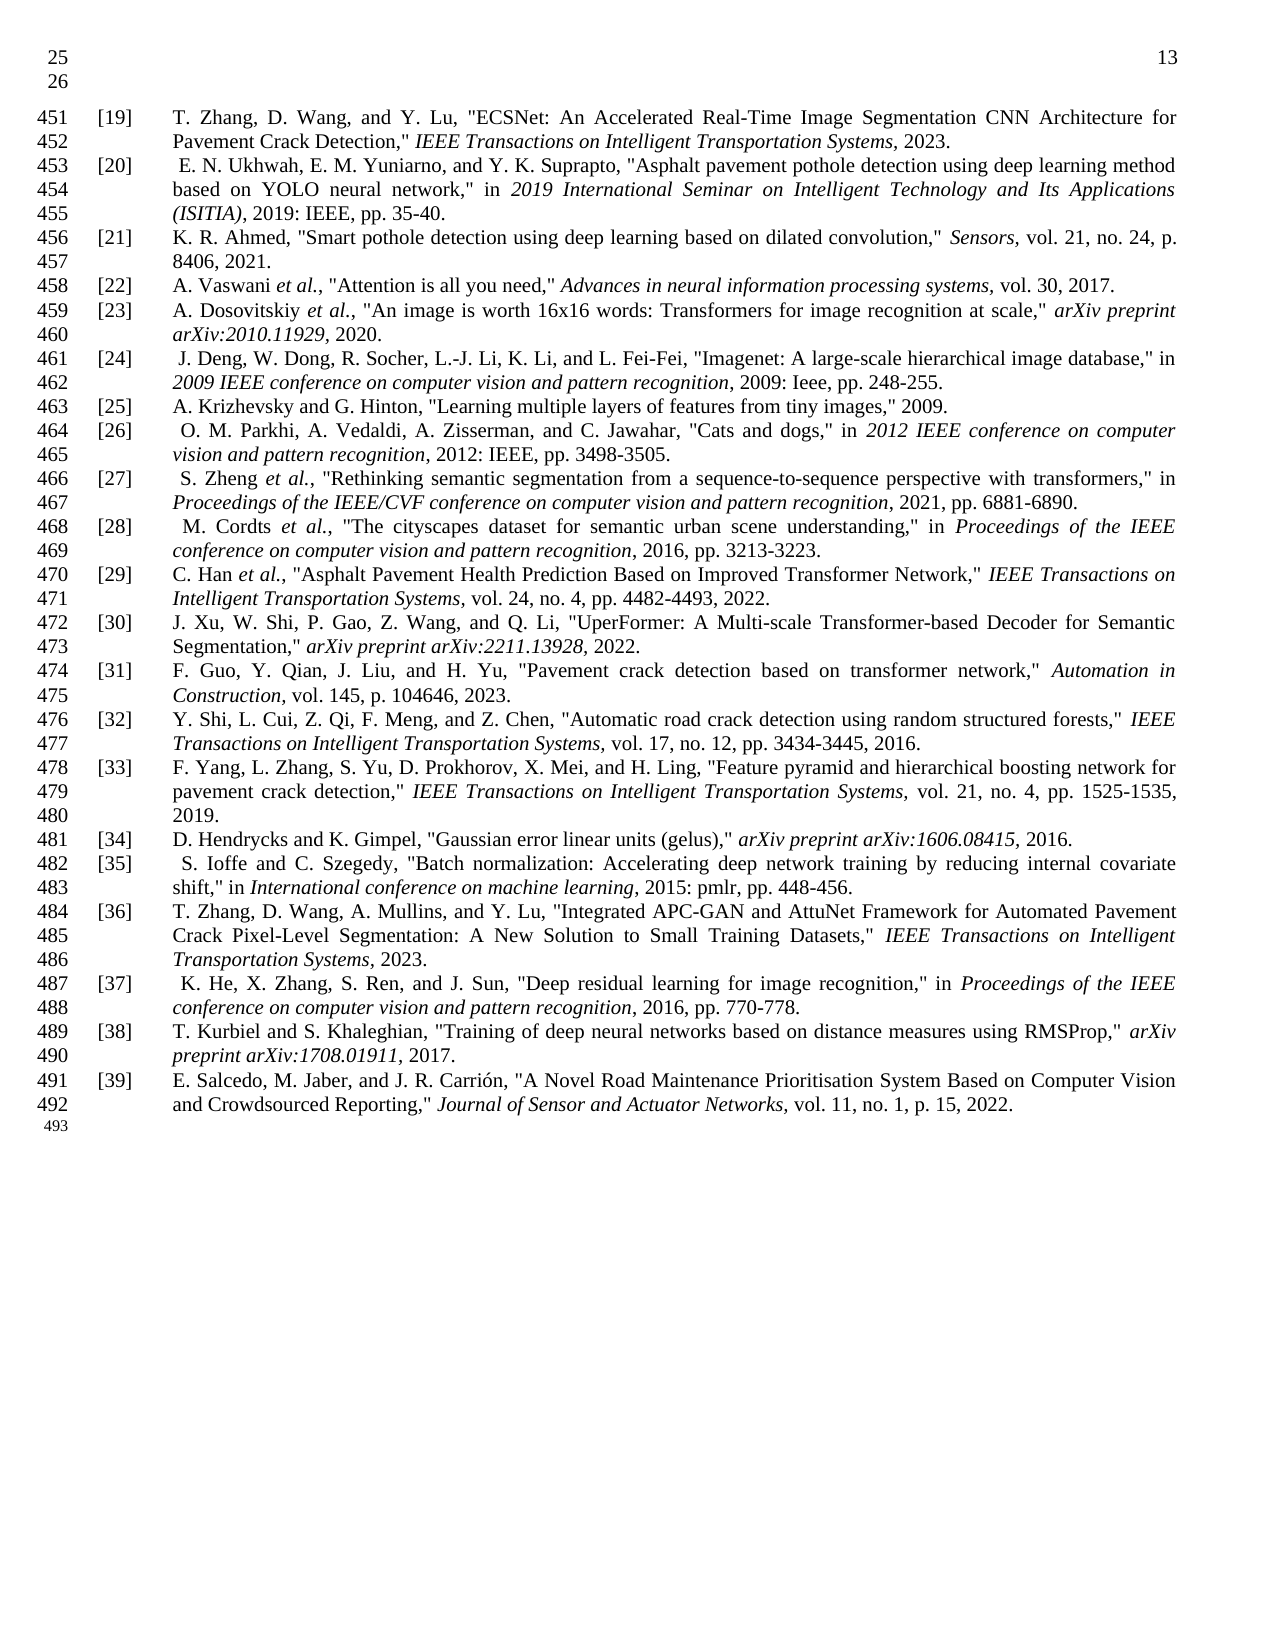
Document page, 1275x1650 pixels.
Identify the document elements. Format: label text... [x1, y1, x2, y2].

text [38] T. Kurbiel and S. Khaleghian, "Training of deep neural networks based on distance measures using RMSProp," arXiv preprint arXiv:1708.01911, 2017. [97, 1019, 1177, 1067]
text [35] S. Ioffe and C. Szegedy, "Batch normalization: Accelerating deep network training by reducing internal covariate shift," in International conference on machine learning, 2015: pmlr, pp. 448-456. [97, 851, 1177, 899]
text [28] M. Cordts et al., "The cityscapes dataset for semantic urban scene understanding," in Proceedings of the IEEE conference on computer vision and pattern recognition, 2016, pp. 3213-3223. [97, 514, 1177, 562]
text [36] T. Zhang, D. Wang, A. Mullins, and Y. Lu, "Integrated APC-GAN and AttuNet Framework for Automated Pavement Crack Pixel-Level Segmentation: A New Solution to Small Training Datasets," IEEE Transactions on Intelligent Transportation Systems, 2023. [97, 899, 1177, 971]
text [27] S. Zheng et al., "Rethinking semantic segmentation from a sequence-to-sequence perspective with transformers," in Proceedings of the IEEE/CVF conference on computer vision and pattern recognition, 2021, pp. 6881-6890. [97, 466, 1177, 514]
text [39] E. Salcedo, M. Jaber, and J. R. Carrión, "A Novel Road Maintenance Prioritisation System Based on Computer Vision and Crowdsourced Reporting," Journal of Sensor and Actuator Networks, vol. 11, no. 1, p. 15, 2022. [97, 1067, 1177, 1116]
text [29] C. Han et al., "Asphalt Pavement Health Prediction Based on Improved Transformer Network," IEEE Transactions on Intelligent Transportation Systems, vol. 24, no. 4, pp. 4482-4493, 2022. [97, 562, 1177, 610]
text [25] A. Krizhevsky and G. Hinton, "Learning multiple layers of features from tiny images," 2009. [97, 394, 1177, 418]
text [20] E. N. Ukhwah, E. M. Yuniarno, and Y. K. Suprapto, "Asphalt pavement pothole detection using deep learning method based on YOLO neural network," in 2019 International Seminar on Intelligent Technology and Its Applications (ISITIA), 2019: IEEE, pp. 35-40. [97, 153, 1177, 225]
text [21] K. R. Ahmed, "Smart pothole detection using deep learning based on dilated convolution," Sensors, vol. 21, no. 24, p. 8406, 2021. [97, 225, 1177, 273]
text [19] T. Zhang, D. Wang, and Y. Lu, "ECSNet: An Accelerated Real-Time Image Segmentation CNN Architecture for Pavement Crack Detection," IEEE Transactions on Intelligent Transportation Systems, 2023. [97, 105, 1177, 153]
text [30] J. Xu, W. Shi, P. Gao, Z. Wang, and Q. Li, "UperFormer: A Multi-scale Transformer-based Decoder for Semantic Segmentation," arXiv preprint arXiv:2211.13928, 2022. [97, 610, 1177, 658]
text [34] D. Hendrycks and K. Gimpel, "Gaussian error linear units (gelus)," arXiv preprint arXiv:1606.08415, 2016. [97, 827, 1177, 851]
text [33] F. Yang, L. Zhang, S. Yu, D. Prokhorov, X. Mei, and H. Ling, "Feature pyramid and hierarchical boosting network for pavement crack detection," IEEE Transactions on Intelligent Transportation Systems, vol. 21, no. 4, pp. 1525-1535, 2019. [97, 755, 1177, 827]
text [24] J. Deng, W. Dong, R. Socher, L.-J. Li, K. Li, and L. Fei-Fei, "Imagenet: A large-scale hierarchical image database," in 2009 IEEE conference on computer vision and pattern recognition, 2009: Ieee, pp. 248-255. [97, 346, 1177, 394]
text [31] F. Guo, Y. Qian, J. Liu, and H. Yu, "Pavement crack detection based on transformer network," Automation in Construction, vol. 145, p. 104646, 2023. [97, 658, 1177, 707]
text [23] A. Dosovitskiy et al., "An image is worth 16x16 words: Transformers for image recognition at scale," arXiv preprint arXiv:2010.11929, 2020. [97, 297, 1177, 346]
text [32] Y. Shi, L. Cui, Z. Qi, F. Meng, and Z. Chen, "Automatic road crack detection using random structured forests," IEEE Transactions on Intelligent Transportation Systems, vol. 17, no. 12, pp. 3434-3445, 2016. [97, 707, 1177, 755]
text [37] K. He, X. Zhang, S. Ren, and J. Sun, "Deep residual learning for image recognition," in Proceedings of the IEEE conference on computer vision and pattern recognition, 2016, pp. 770-778. [97, 971, 1177, 1019]
text [22] A. Vaswani et al., "Attention is all you need," Advances in neural information processing systems, vol. 30, 2017. [97, 273, 1177, 297]
text [26] O. M. Parkhi, A. Vedaldi, A. Zisserman, and C. Jawahar, "Cats and dogs," in 2012 IEEE conference on computer vision and pattern recognition, 2012: IEEE, pp. 3498-3505. [97, 418, 1177, 466]
